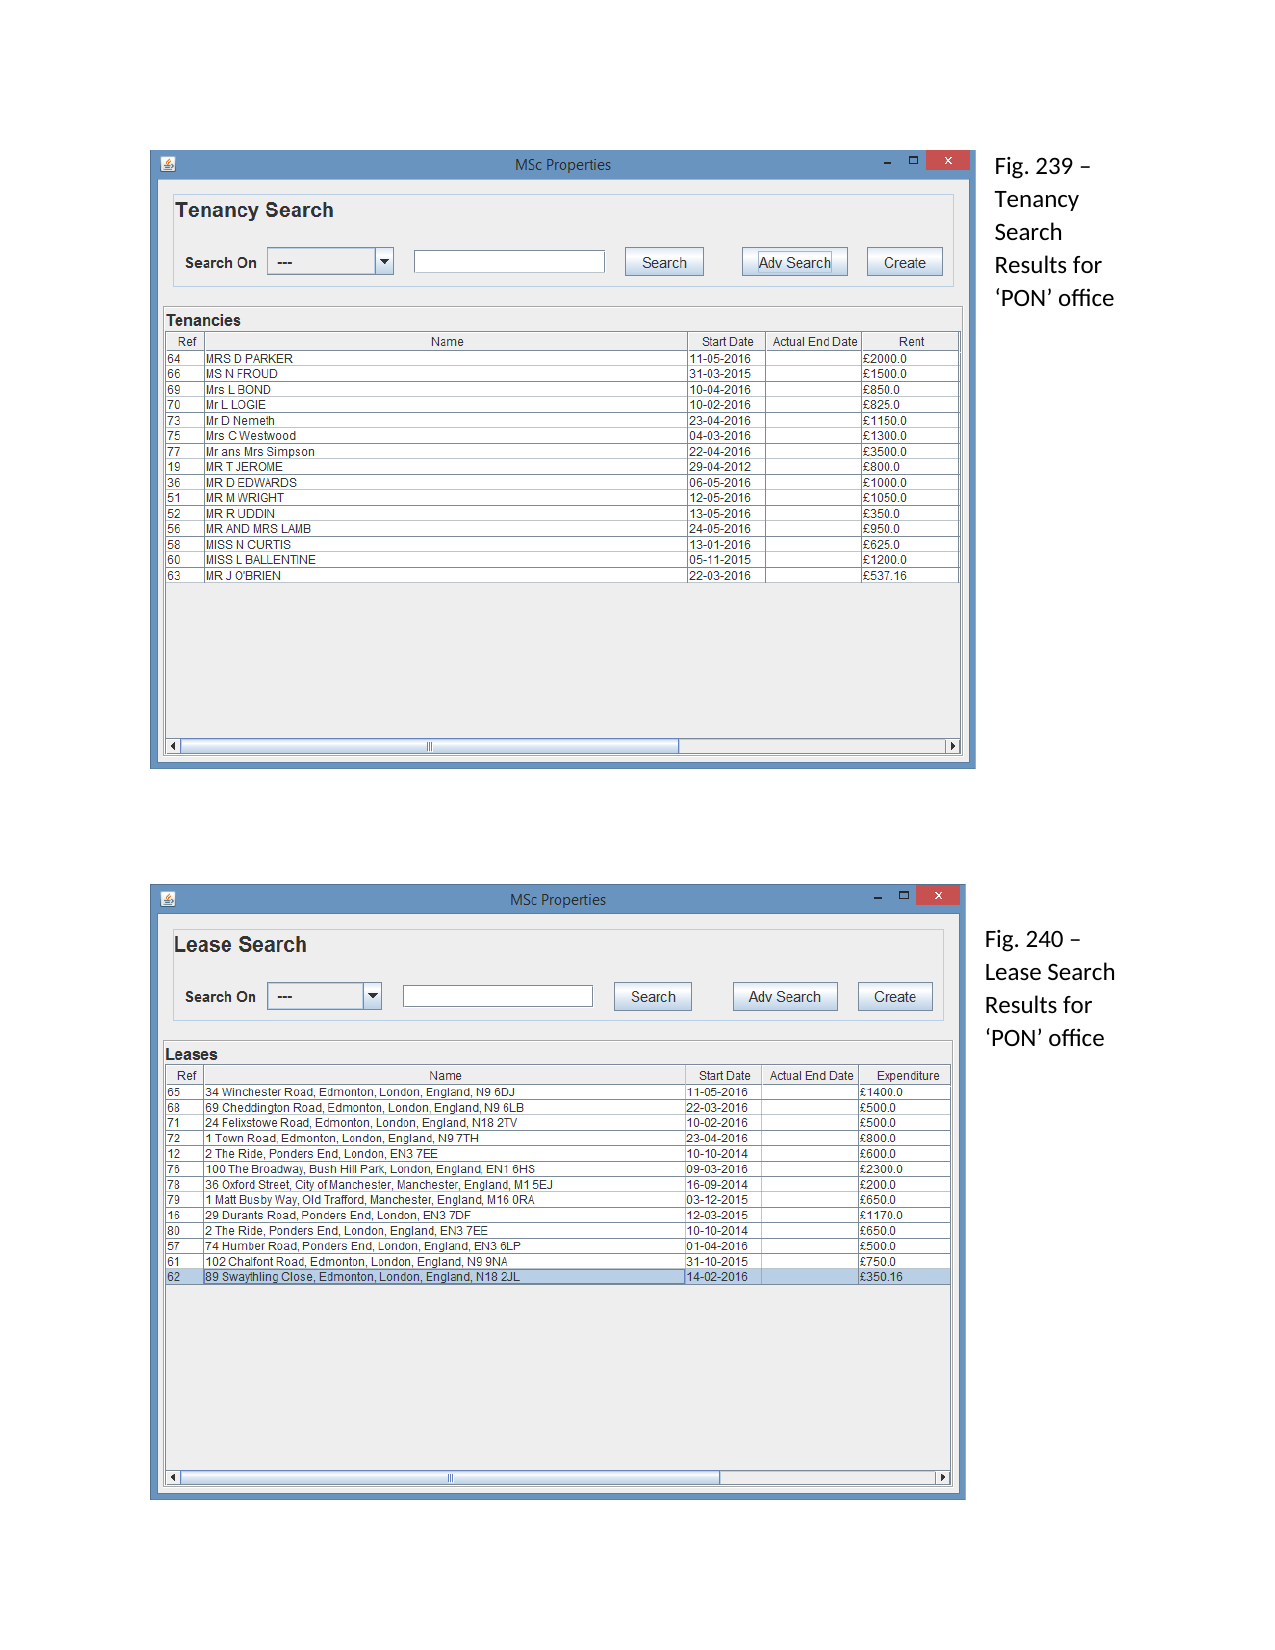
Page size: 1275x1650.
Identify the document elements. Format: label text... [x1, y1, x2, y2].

text Fig. 240 – Lease Search Results for ‘PON’ office [966, 923, 1125, 1053]
picture [150, 150, 976, 769]
picture [150, 884, 966, 1500]
text Fig. 239 – Tenancy Search Results for ‘PON’ office [976, 150, 1125, 312]
